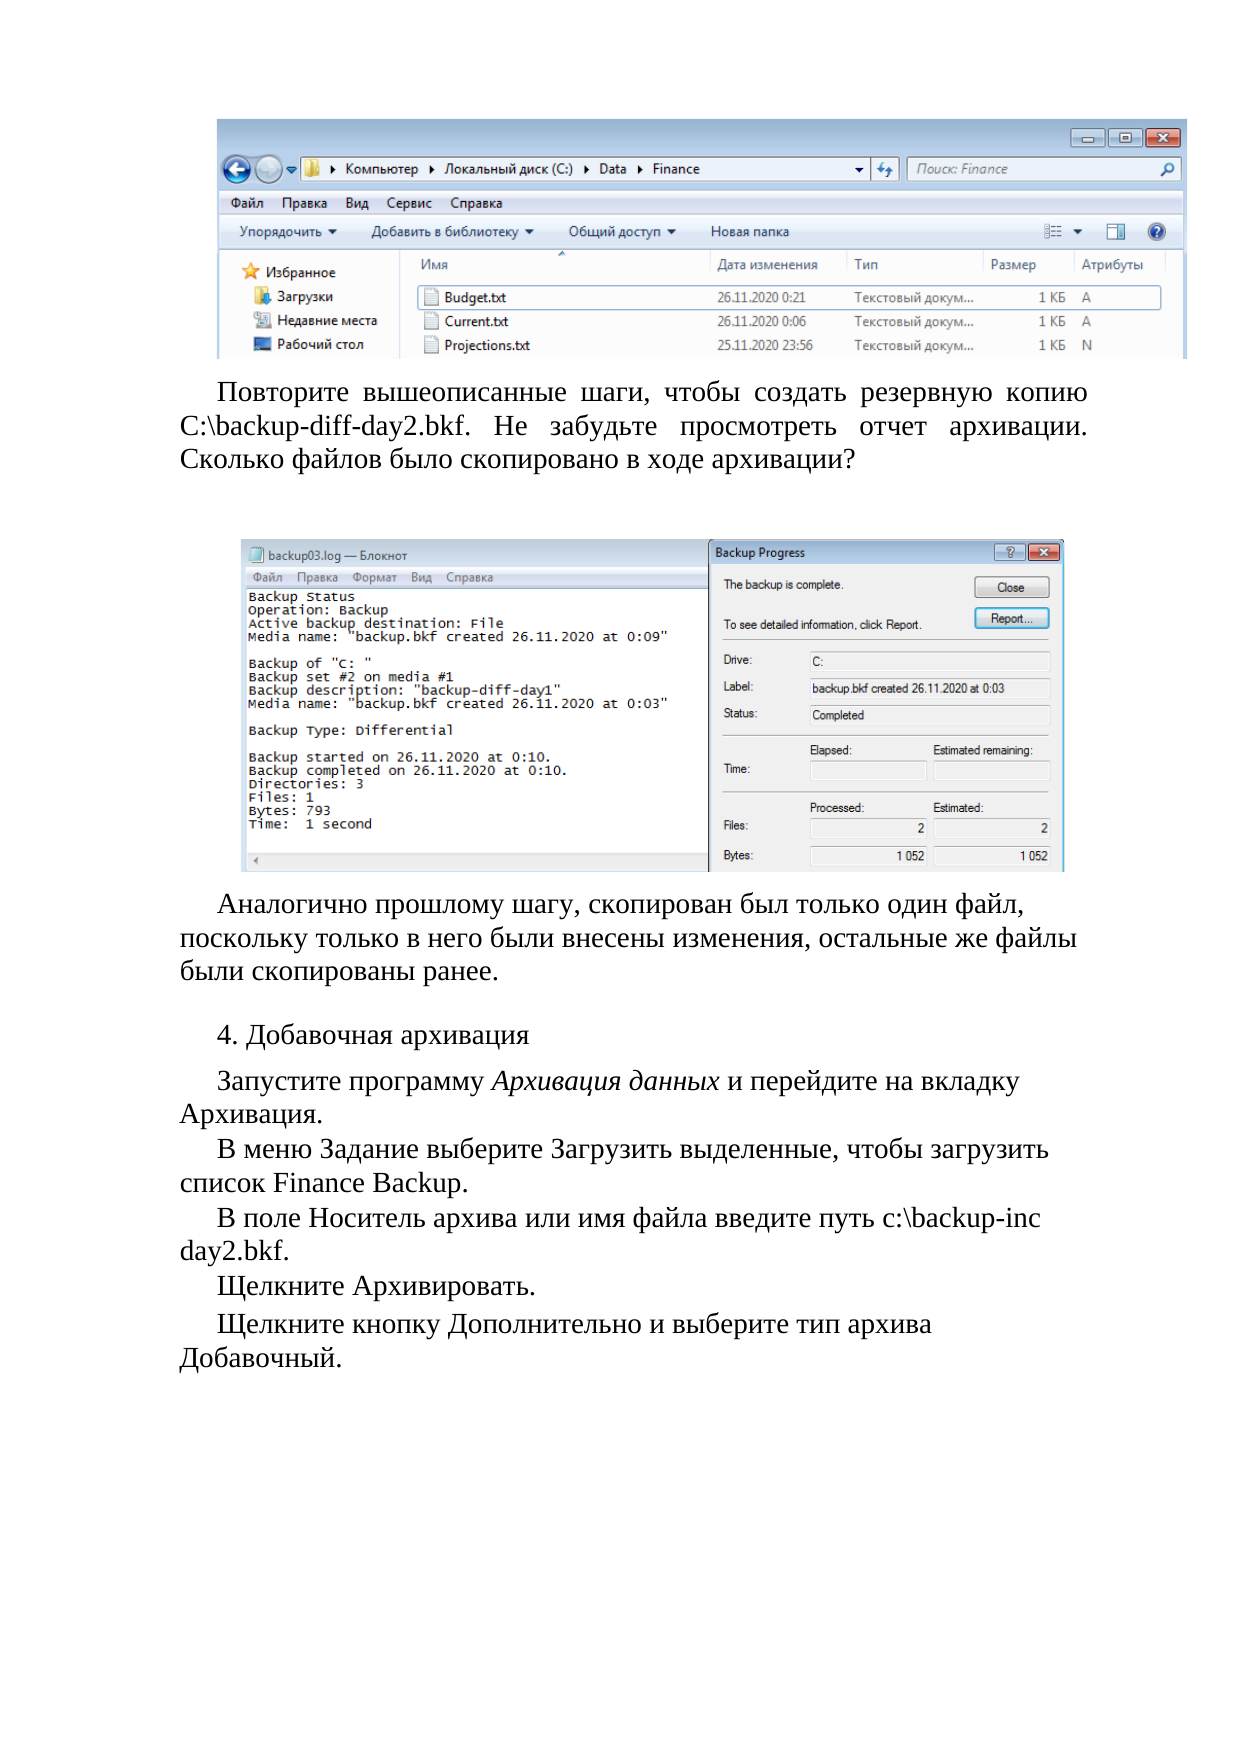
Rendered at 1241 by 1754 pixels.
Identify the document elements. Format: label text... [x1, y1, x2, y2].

picture [240, 539, 1065, 872]
text В поле Носитель архива или имя файла введите путь c:\backup-inc day2.bkf. [179, 1200, 1088, 1267]
text Щелкните кнопку Дополнительно и выберите тип архива Добавочный. [179, 1307, 1088, 1374]
text Щелкните Архивировать. [217, 1268, 1152, 1302]
text Аналогично прошлому шагу, скопирован был только один файл, поскольку только в него были внесены изменения, остальные же файлы были скопированы ранее. [179, 886, 1088, 987]
text Запустите программу Архивация данных и перейдите на вкладку Архивация. [179, 1063, 1088, 1130]
picture [216, 118, 1188, 359]
text В меню Задание выберите Загрузить выделенные, чтобы загрузить список Finance Backup. [179, 1131, 1089, 1198]
text 4. Добавочная архивация [217, 1017, 1152, 1051]
text Повторите вышеописанные шаги, чтобы создать резервную копию C:\backup-diff-day2.bkf. Не забудьте просмотреть отчет архивации. Сколько файлов было скопировано в ходе архивации? [179, 374, 1088, 475]
